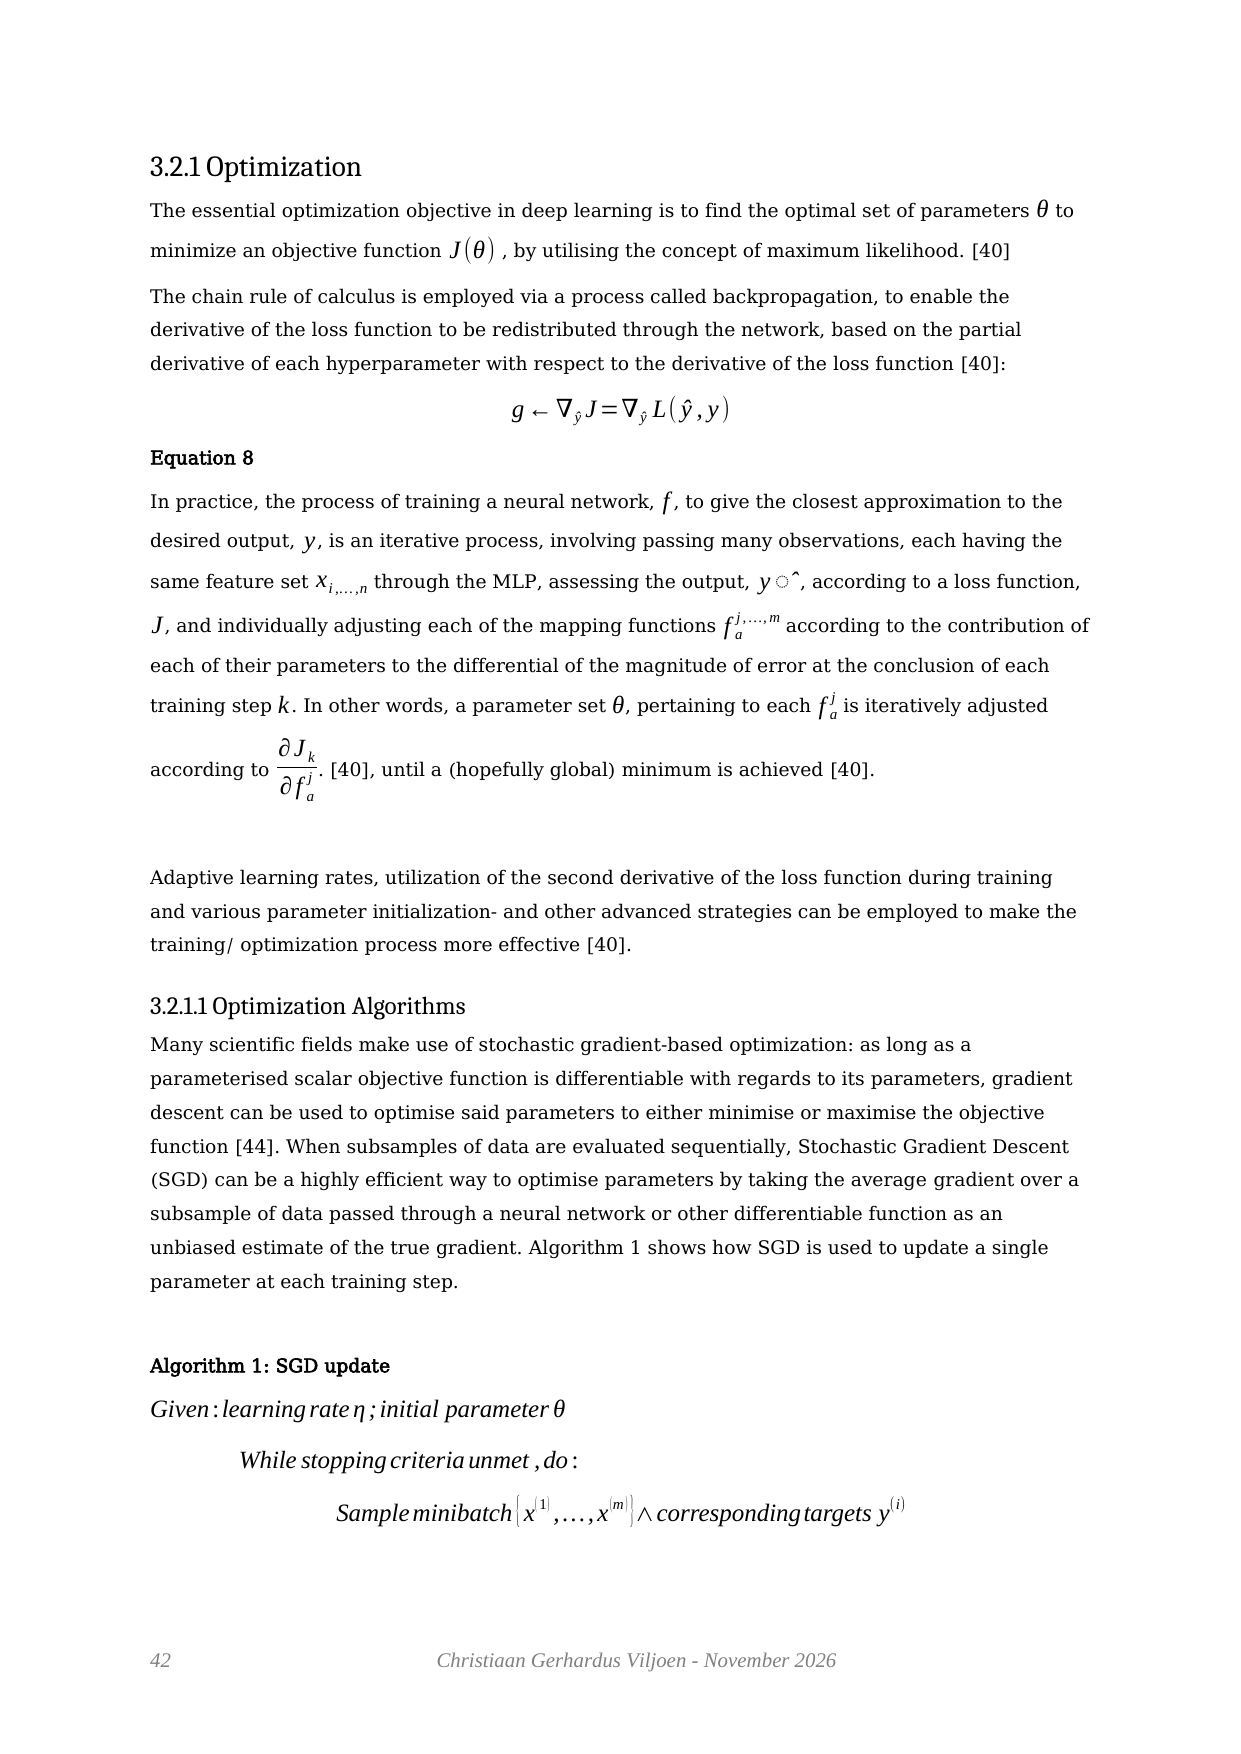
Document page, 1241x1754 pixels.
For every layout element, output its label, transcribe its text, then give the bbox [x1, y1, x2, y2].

text Adaptive learning rates, utilization of the second derivative of the loss function during training and various parameter initialization- and other advanced strategies can be employed to make the training/ optimization process more effective . [150, 866, 1090, 956]
text In practice, the process of training a neural network, , to give the closest approximation to the desired output, , is an iterative process, involving passing many observations, each having the same feature set through the MLP, assessing the output, , according to a loss function, , and individually adjusting each of the mapping functions according to the contribution of each of their parameters to the differential of the magnitude of error at the conclusion of each training step . In other words, a parameter set , pertaining to each is iteratively adjusted according to ., until a (hopefully global) minimum is achieved . [150, 488, 1090, 804]
subtitle Optimization Algorithms [150, 992, 1090, 1021]
text Equation 8 [150, 446, 1090, 468]
text The essential optimization objective in deep learning is to find the optimal set of parameters to minimize an objective function , by utilising the concept of maximum likelihood. [150, 196, 1090, 265]
text Many scientific fields make use of stochastic gradient-based optimization: as long as a parameterised scalar objective function is differentiable with regards to its parameters, gradient descent can be used to optimise said parameters to either minimise or maximise the objective function . When subsamples of data are evaluated sequentially, Stochastic Gradient Descent (SGD) can be a highly efficient way to optimise parameters by taking the average gradient over a subsample of data passed through a neural network or other differentiable function as an unbiased estimate of the true gradient. Algorithm 1 shows how SGD is used to update a single parameter at each training step. [150, 1033, 1090, 1292]
subtitle Optimization [150, 150, 1090, 183]
text Algorithm 1: SGD update [150, 1353, 1090, 1376]
text The chain rule of calculus is employed via a process called backpropagation, to enable the derivative of the loss function to be redistributed through the network, based on the partial derivative of each hyperparameter with respect to the derivative of the loss function: [150, 284, 1090, 374]
